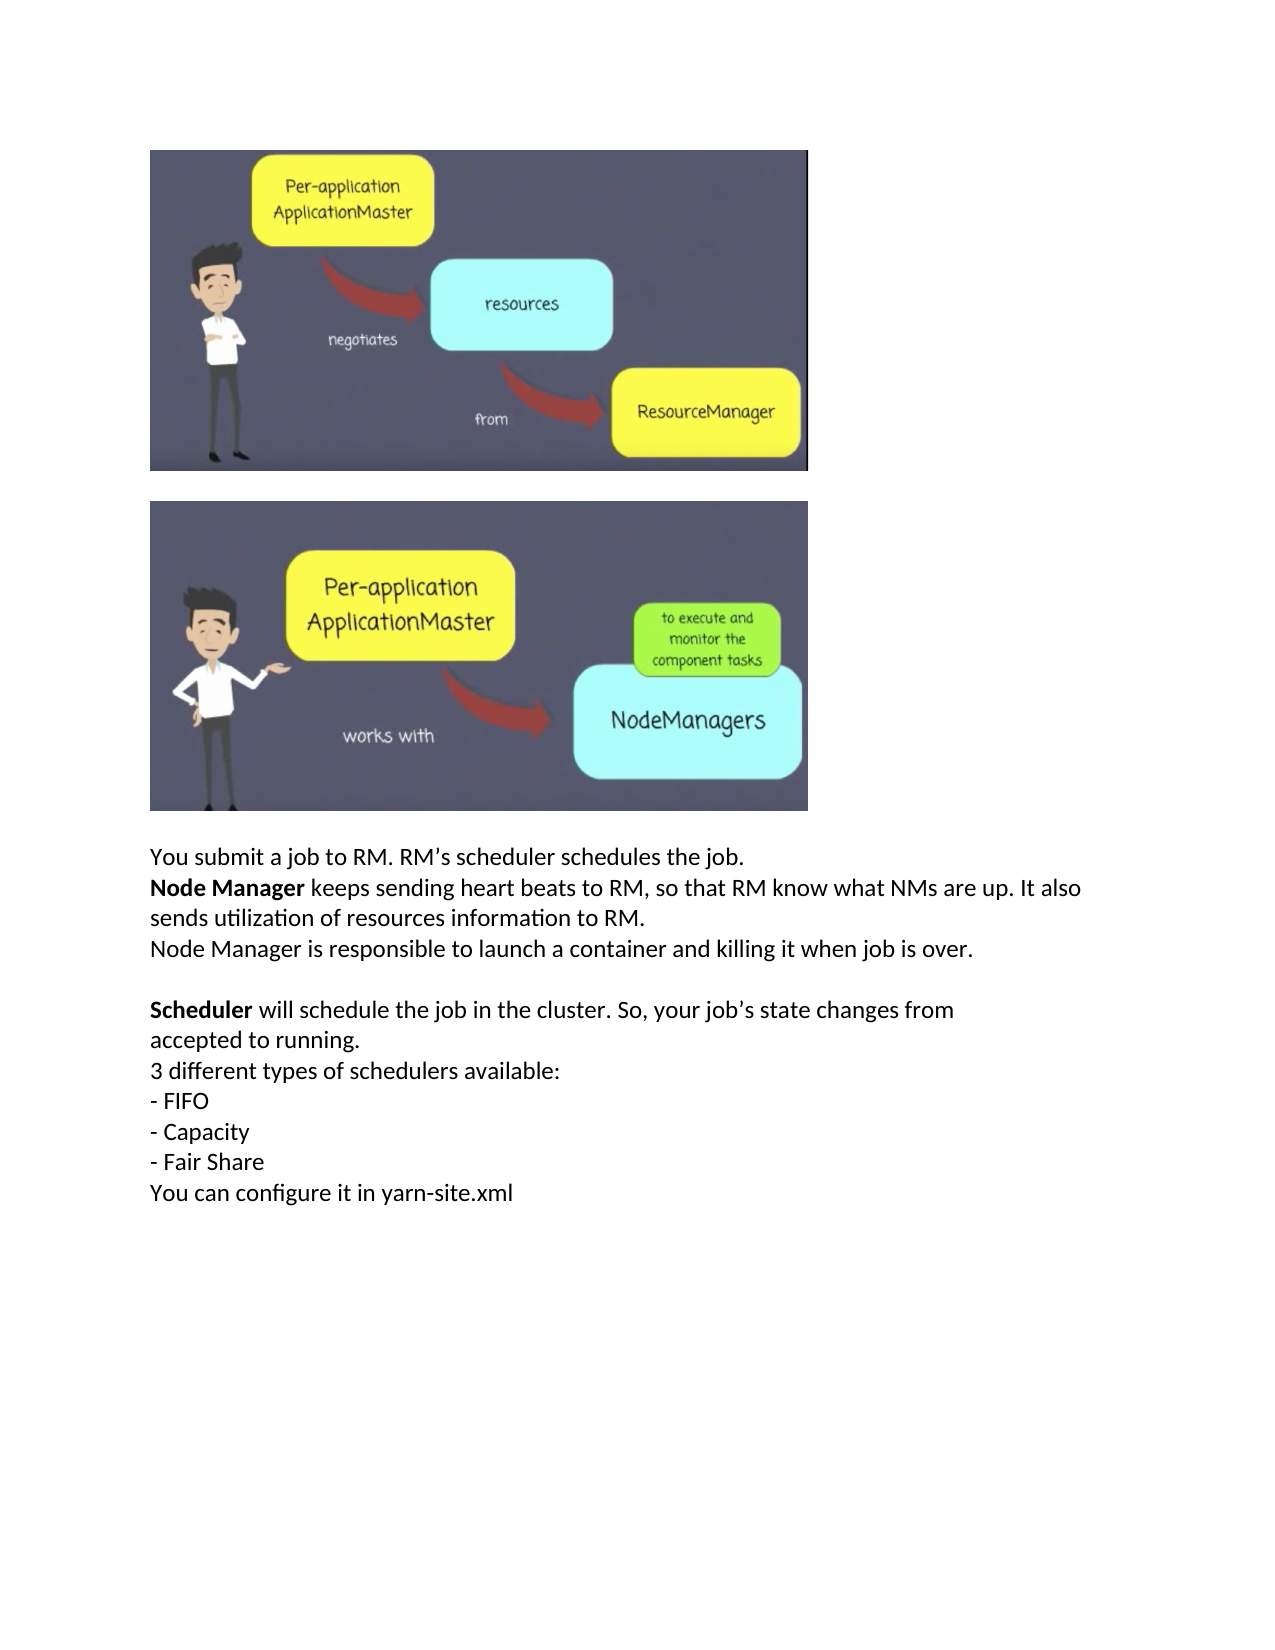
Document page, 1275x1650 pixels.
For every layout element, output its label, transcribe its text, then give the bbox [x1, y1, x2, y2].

picture [150, 150, 809, 471]
text - Capacity [150, 1116, 1125, 1147]
text - Fair Share [150, 1147, 1125, 1177]
text accepted to running. [150, 1024, 1125, 1055]
text - FIFO [150, 1086, 1125, 1116]
text You can configure it in yarn-site.xml [150, 1177, 1125, 1208]
picture [150, 501, 808, 811]
text 3 different types of schedulers available: [150, 1055, 1125, 1086]
text Node Manager keeps sending heart beats to RM, so that RM know what NMs are up. It also sends utilization of resources information to RM. [150, 872, 1125, 933]
text You submit a job to RM. RM’s scheduler schedules the job. [150, 841, 1125, 872]
text Node Manager is responsible to launch a container and killing it when job is over. [150, 933, 1125, 963]
text Scheduler will schedule the job in the cluster. So, your job’s state changes from [150, 994, 1125, 1024]
